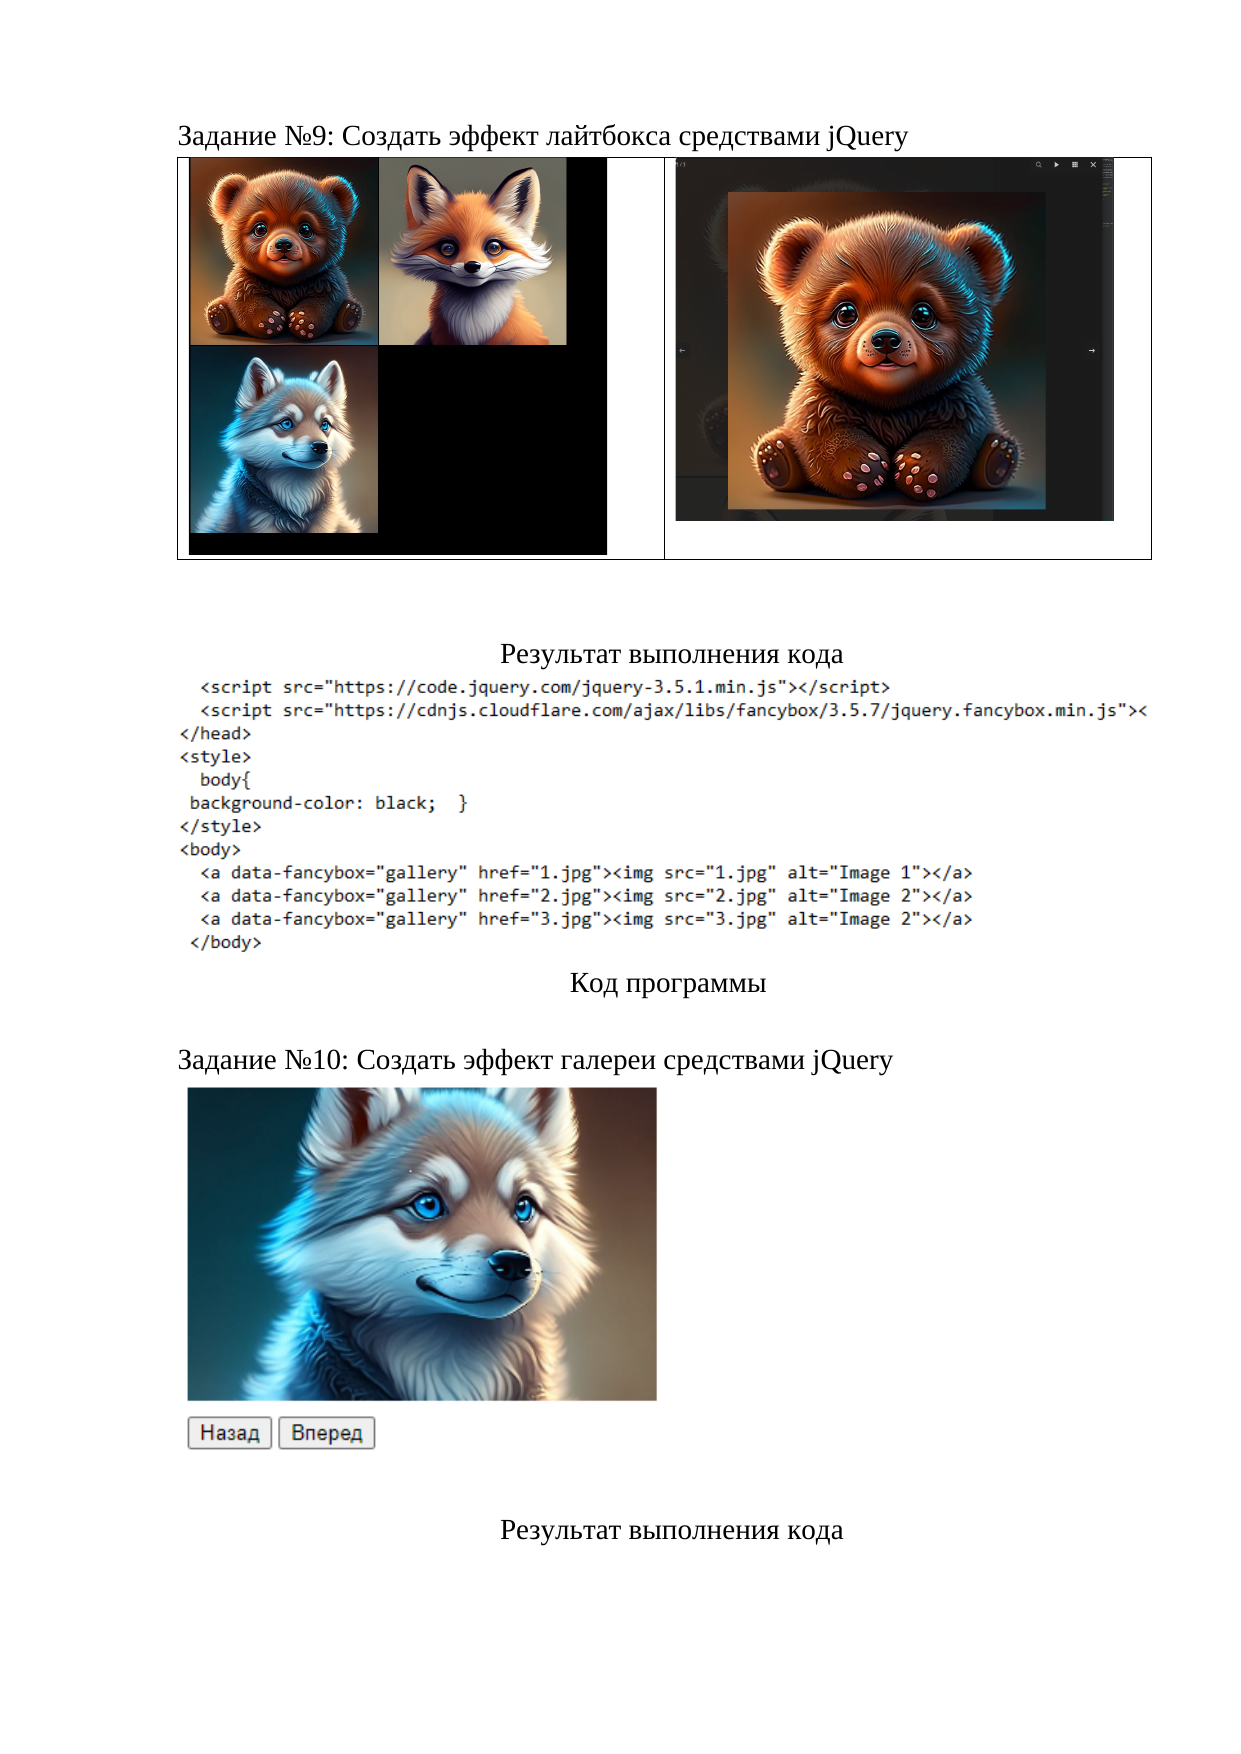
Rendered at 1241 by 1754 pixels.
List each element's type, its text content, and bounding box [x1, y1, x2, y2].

text Задание №10: Создать эффект галереи средствами jQuery [177, 1042, 1152, 1076]
table_header [665, 158, 1151, 558]
text Результат выполнения кода [177, 637, 1152, 670]
text Результат выполнения кода [177, 1512, 1152, 1546]
text Задание №9: Создать эффект лайтбокса средствами jQuery [177, 118, 1152, 152]
text Код программы [177, 965, 1152, 998]
table_header [178, 158, 664, 558]
picture [675, 157, 1114, 521]
picture [177, 1080, 779, 1470]
picture [188, 157, 608, 555]
picture [177, 675, 1152, 961]
